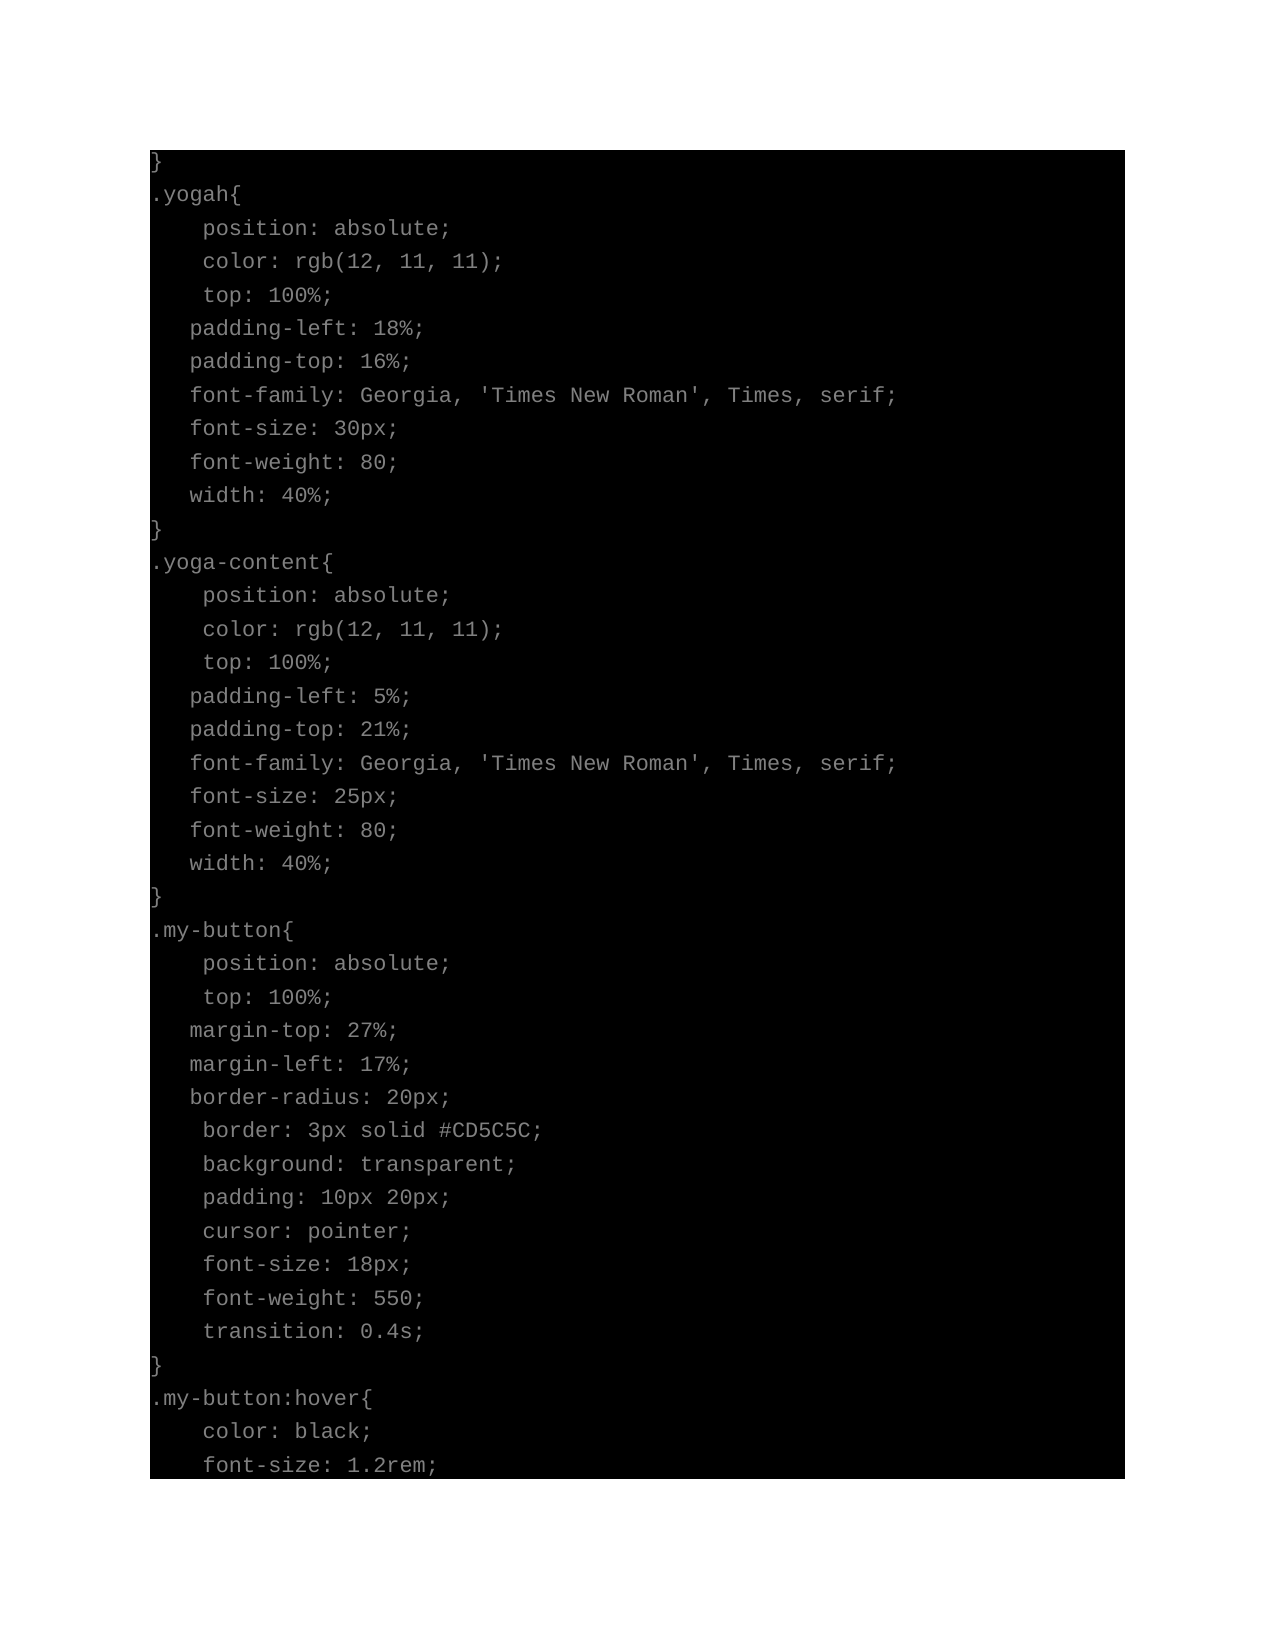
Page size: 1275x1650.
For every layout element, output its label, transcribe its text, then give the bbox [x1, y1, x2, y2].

text font-weight: 80; [150, 819, 1125, 843]
text width: 40%; [150, 852, 1125, 877]
text .my-button:hover{ [150, 1387, 1125, 1412]
text color: rgb(12, 11, 11); [150, 250, 1125, 275]
text top: 100%; [150, 652, 1125, 676]
text .yogah{ [150, 183, 1125, 208]
text font-weight: 550; [150, 1287, 1125, 1312]
text top: 100%; [150, 284, 1125, 308]
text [150, 384, 1125, 409]
text top: 100%; [150, 986, 1125, 1011]
text font-size: 25px; [150, 785, 1125, 810]
text } [150, 150, 1125, 175]
text transition: 0.4s; [150, 1320, 1125, 1345]
text position: absolute; [150, 217, 1125, 242]
text padding-top: 16%; [150, 351, 1125, 375]
text width: 40%; [150, 484, 1125, 509]
text } [150, 886, 1125, 910]
text font-size: 18px; [150, 1253, 1125, 1278]
text position: absolute; [150, 952, 1125, 977]
text border: 3px solid #CD5C5C; [150, 1120, 1125, 1144]
text margin-top: 27%; [150, 1019, 1125, 1044]
text cursor: pointer; [150, 1220, 1125, 1245]
text padding-top: 21%; [150, 718, 1125, 743]
text padding: 10px 20px; [150, 1187, 1125, 1211]
text .yoga-content{ [150, 551, 1125, 576]
text padding-left: 5%; [150, 685, 1125, 710]
text color: rgb(12, 11, 11); [150, 618, 1125, 643]
text color: black; [150, 1421, 1125, 1445]
text padding-left: 18%; [150, 317, 1125, 342]
text font-family: Georgia, 'Times New Roman', Times, serif; [150, 752, 1125, 777]
text } [150, 1354, 1125, 1378]
text font-size: 30px; [150, 417, 1125, 442]
text } [150, 518, 1125, 543]
text font-weight: 80; [150, 451, 1125, 476]
text background: transparent; [150, 1153, 1125, 1178]
text font-size: 1.2rem; [150, 1454, 1125, 1479]
text .my-button{ [150, 919, 1125, 944]
text position: absolute; [150, 585, 1125, 609]
text margin-left: 17%; [150, 1053, 1125, 1078]
text border-radius: 20px; [150, 1086, 1125, 1111]
